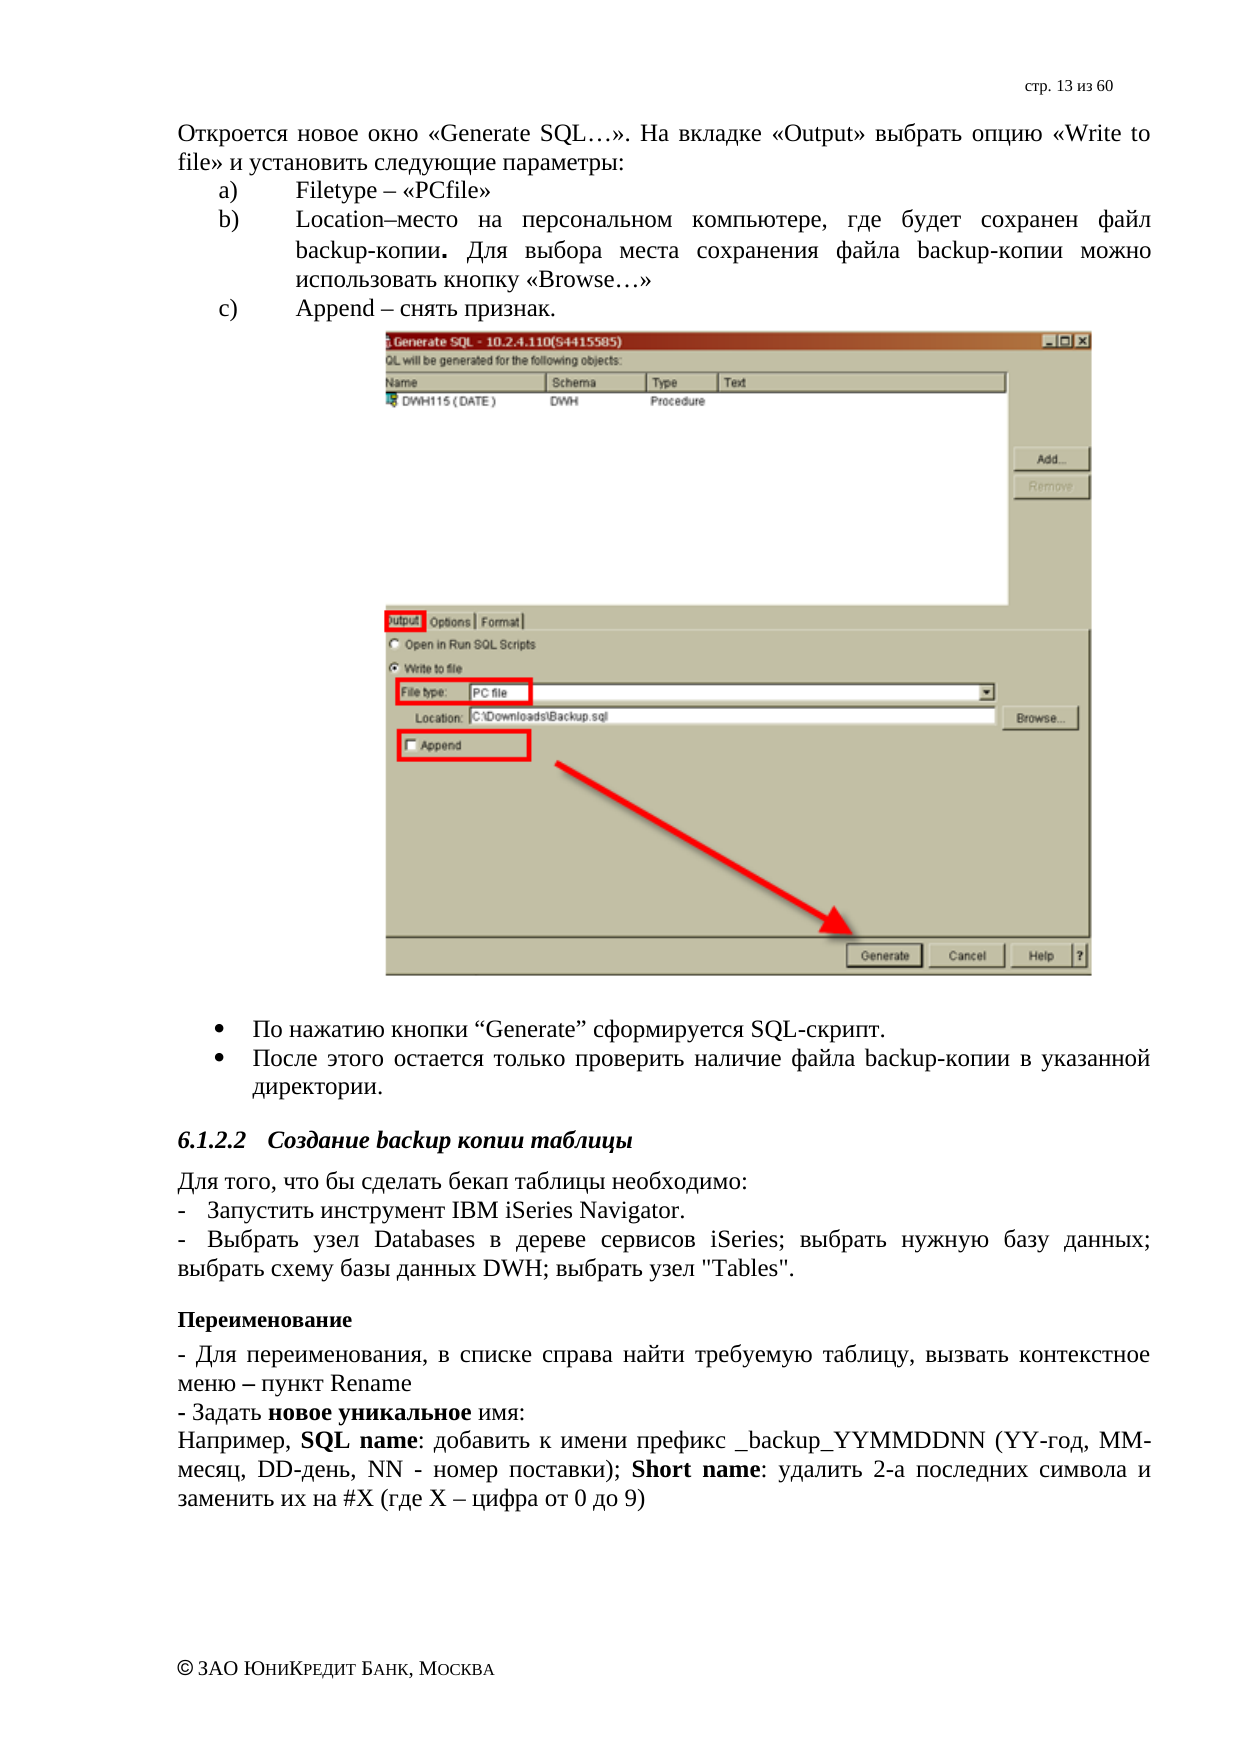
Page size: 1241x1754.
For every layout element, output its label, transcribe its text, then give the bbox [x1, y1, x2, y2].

list Append – снять признак. [218, 293, 1152, 322]
subtitle Переименование [177, 1306, 1152, 1333]
list Location–место на персональном компьютере, где будет сохранен файл backup-копии. Для выбора места сохранения файла backup-копии можно использовать кнопку «Browse…» [218, 204, 1152, 293]
list Выбрать узел Databases в дереве сервисов iSeries; выбрать нужную базу данных; выбрать схему базы данных DWH; выбрать узел "Tables". [177, 1224, 1152, 1281]
subtitle Создание backup копии таблицы [177, 1125, 1152, 1154]
text Для того, что бы сделать бекап таблицы необходимо: [177, 1166, 1152, 1195]
list Filetype – «PCfile» [218, 176, 1152, 204]
list По нажатию кнопки “Generate” сформируется SQL-скрипт. [215, 1014, 1152, 1043]
list Запустить инструмент IBM iSeries Navigator. [177, 1195, 1152, 1224]
text - Для переименования, в списке справа найти требуемую таблицу, вызвать контекстное меню – пункт Rename [177, 1339, 1152, 1397]
text Откроется новое окно «Generate SQL…». На вкладке «Output» выбрать опцию «Write to file» и установить следующие параметры: [177, 118, 1152, 176]
text Например, SQL name: добавить к имени префикс _backup_YYMMDDNN (YY-год, MM-месяц, DD-день, NN - номер поставки); Short name: удалить 2-а последних символа и заменить их на #X (где Х – цифра от 0 до 9) [177, 1425, 1152, 1512]
picture [383, 328, 1095, 979]
list После этого остается только проверить наличие файла backup-копии в указанной директории. [215, 1043, 1152, 1100]
text - Задать новое уникальное имя: [177, 1397, 1152, 1425]
